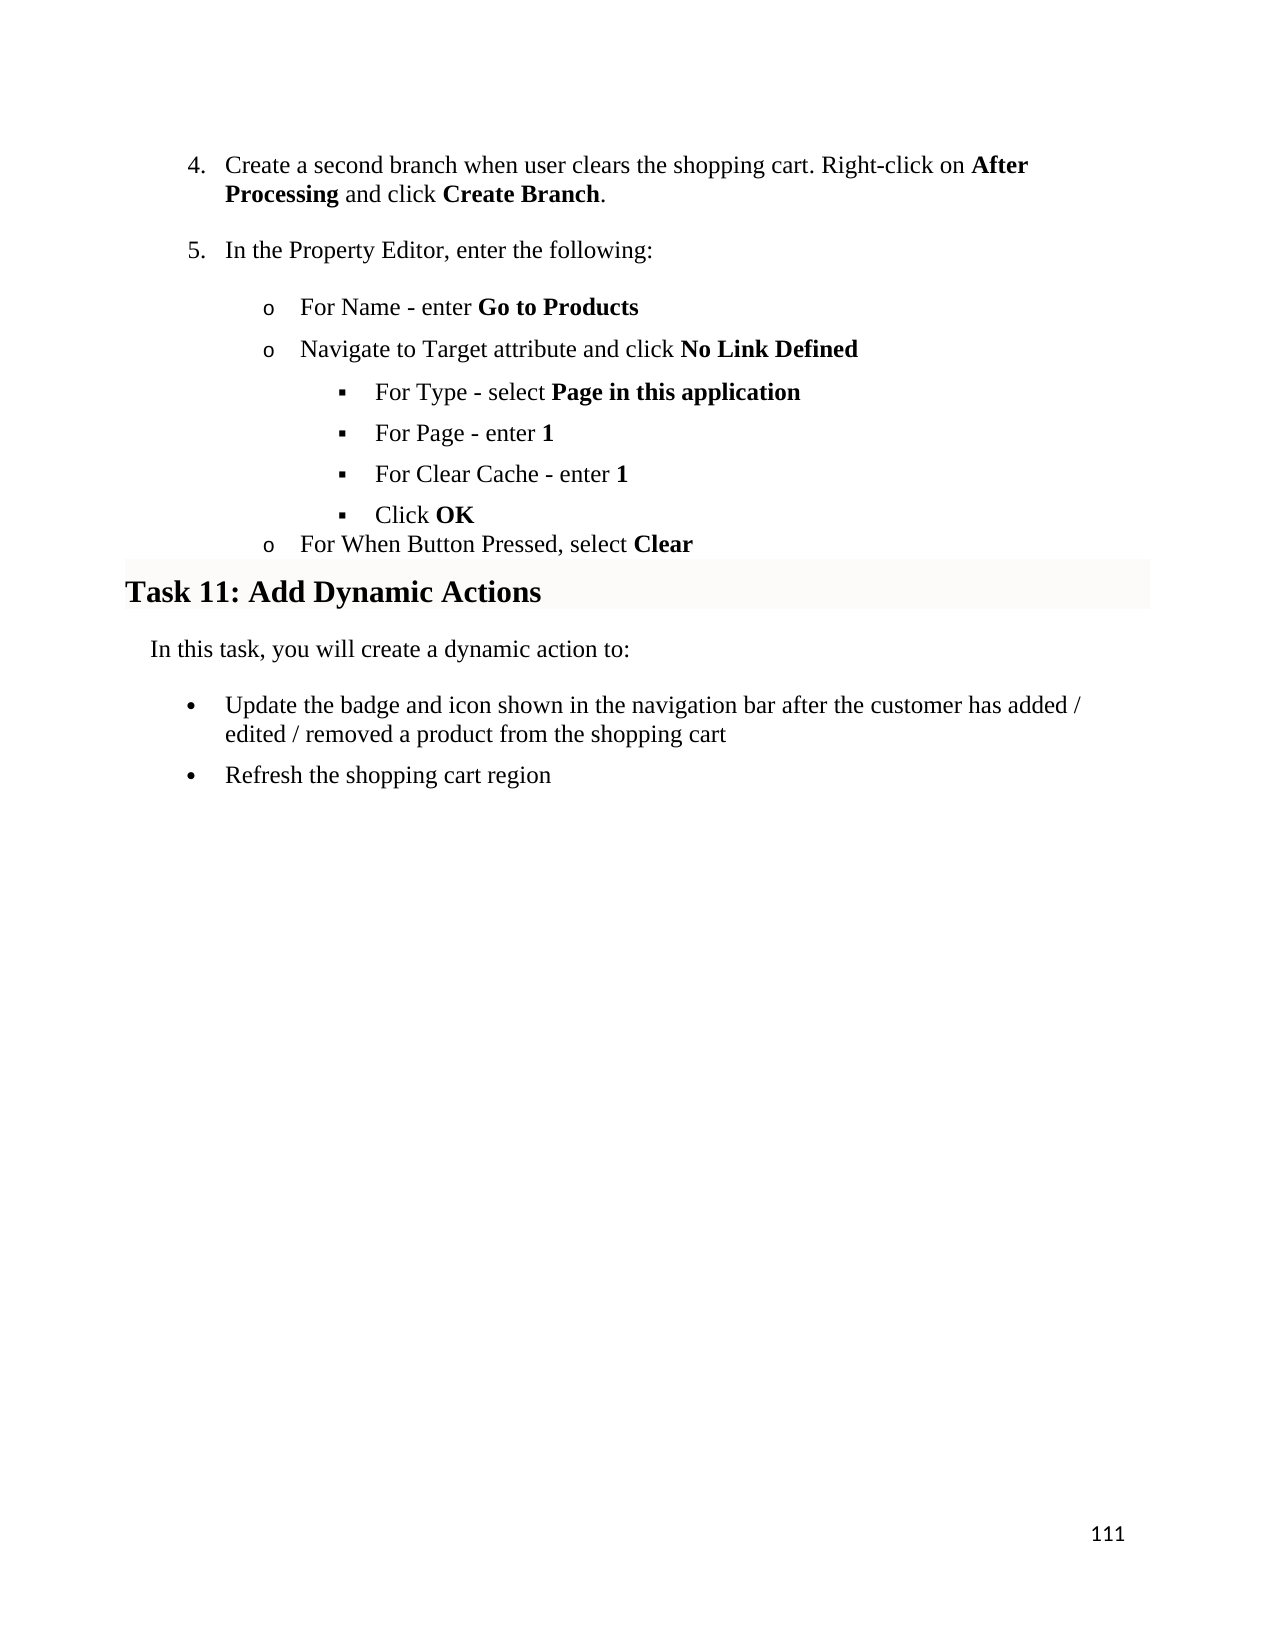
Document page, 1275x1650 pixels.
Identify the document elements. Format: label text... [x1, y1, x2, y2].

list Refresh the shopping cart region [187, 761, 1125, 789]
list For Name - enter Go to Products [262, 292, 1125, 322]
list In the Property Editor, enter the following: [187, 236, 1125, 264]
list Update the badge and icon shown in the navigation bar after the customer has added / edited / removed a product from the shopping cart [187, 691, 1125, 748]
list Create a second branch when user clears the shopping cart. Right-click on After Processing and click Create Branch. [187, 150, 1125, 207]
list Click OK [337, 500, 1125, 529]
list For Clear Cache - enter 1 [337, 459, 1125, 488]
text Task 11: Add Dynamic Actions [125, 559, 1150, 609]
text In this task, you will create a dynamic action to: [150, 634, 1125, 662]
list For Type - select Page in this application [337, 377, 1125, 405]
list Navigate to Target attribute and click No Link Defined [262, 334, 1125, 364]
list For Page - enter 1 [337, 418, 1125, 447]
list For When Button Pressed, select Clear [262, 529, 1125, 559]
